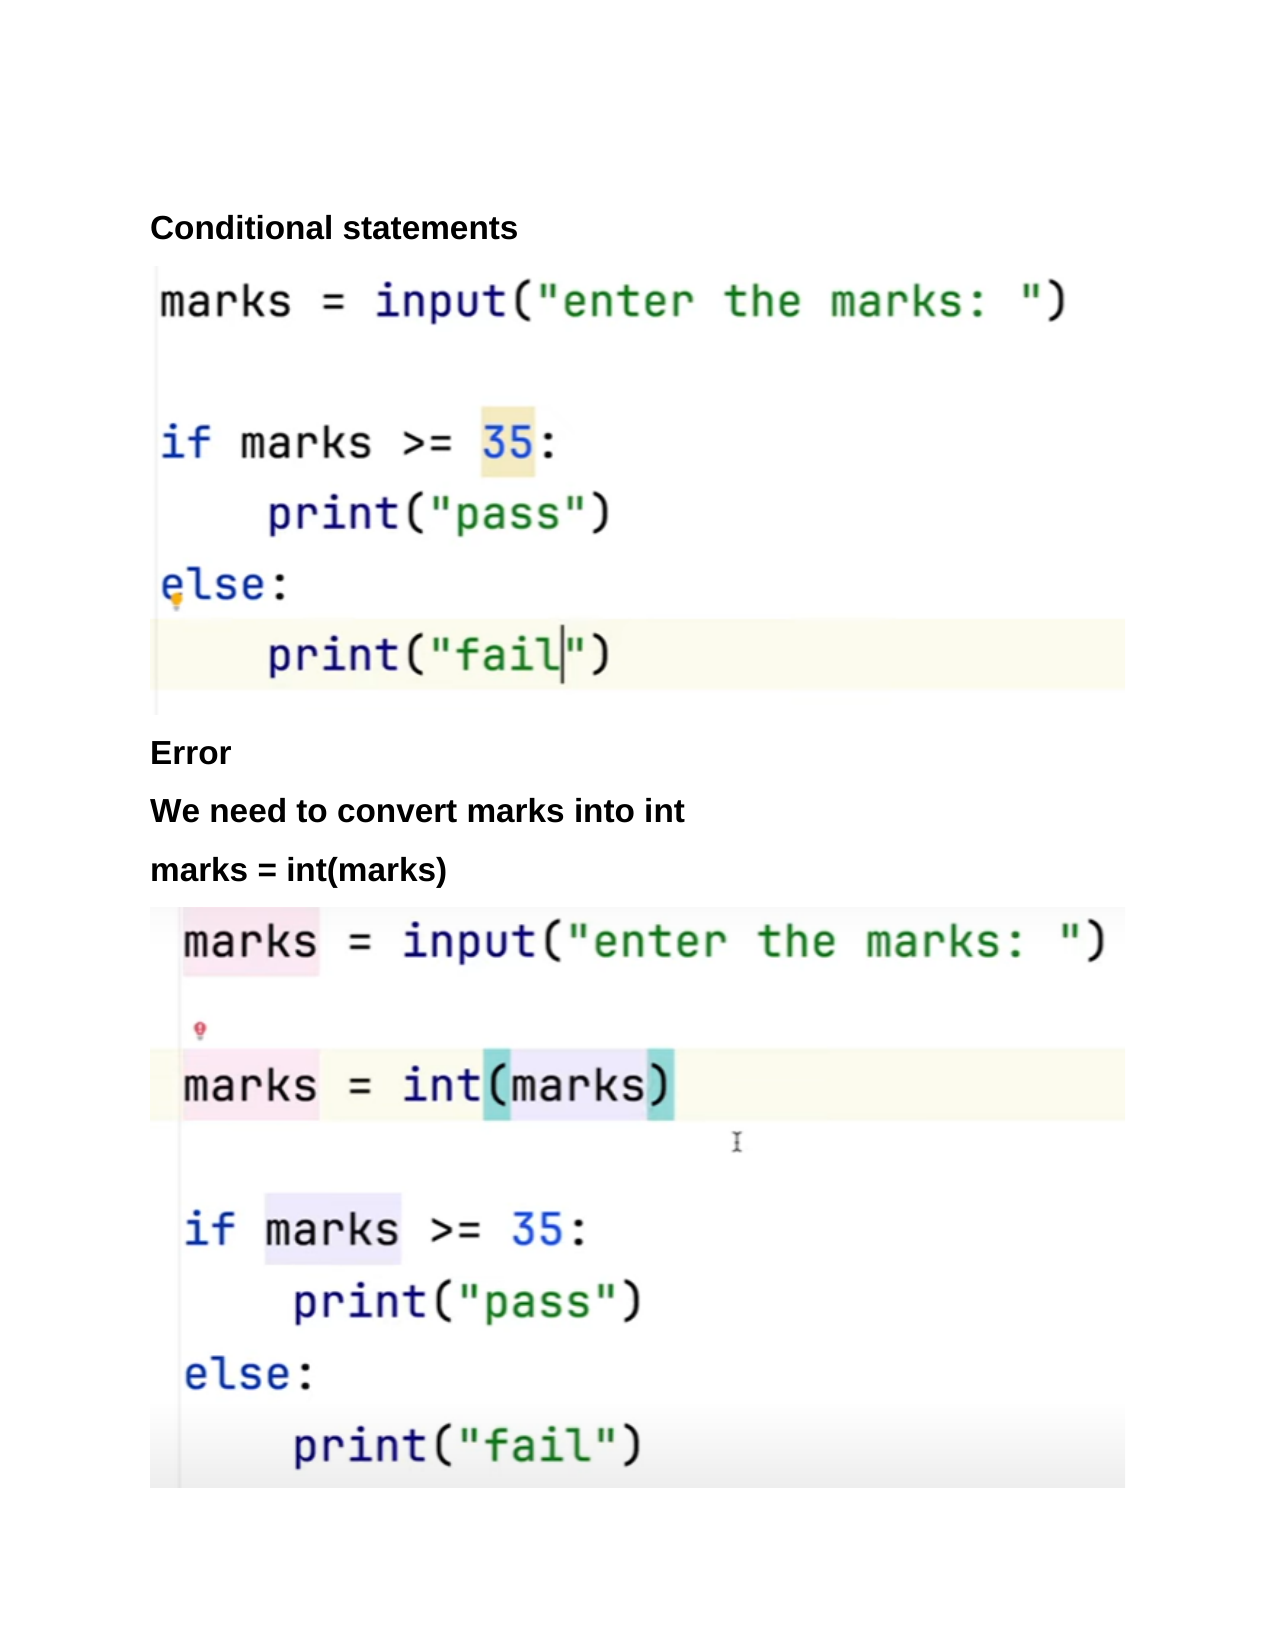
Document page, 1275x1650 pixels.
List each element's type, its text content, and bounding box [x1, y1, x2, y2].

picture [150, 266, 1125, 715]
text Error [150, 733, 1125, 772]
text marks = int(marks) [150, 849, 1125, 888]
text Conditional statements [150, 208, 1125, 247]
picture [150, 907, 1125, 1488]
text We need to convert marks into int [150, 791, 1125, 830]
